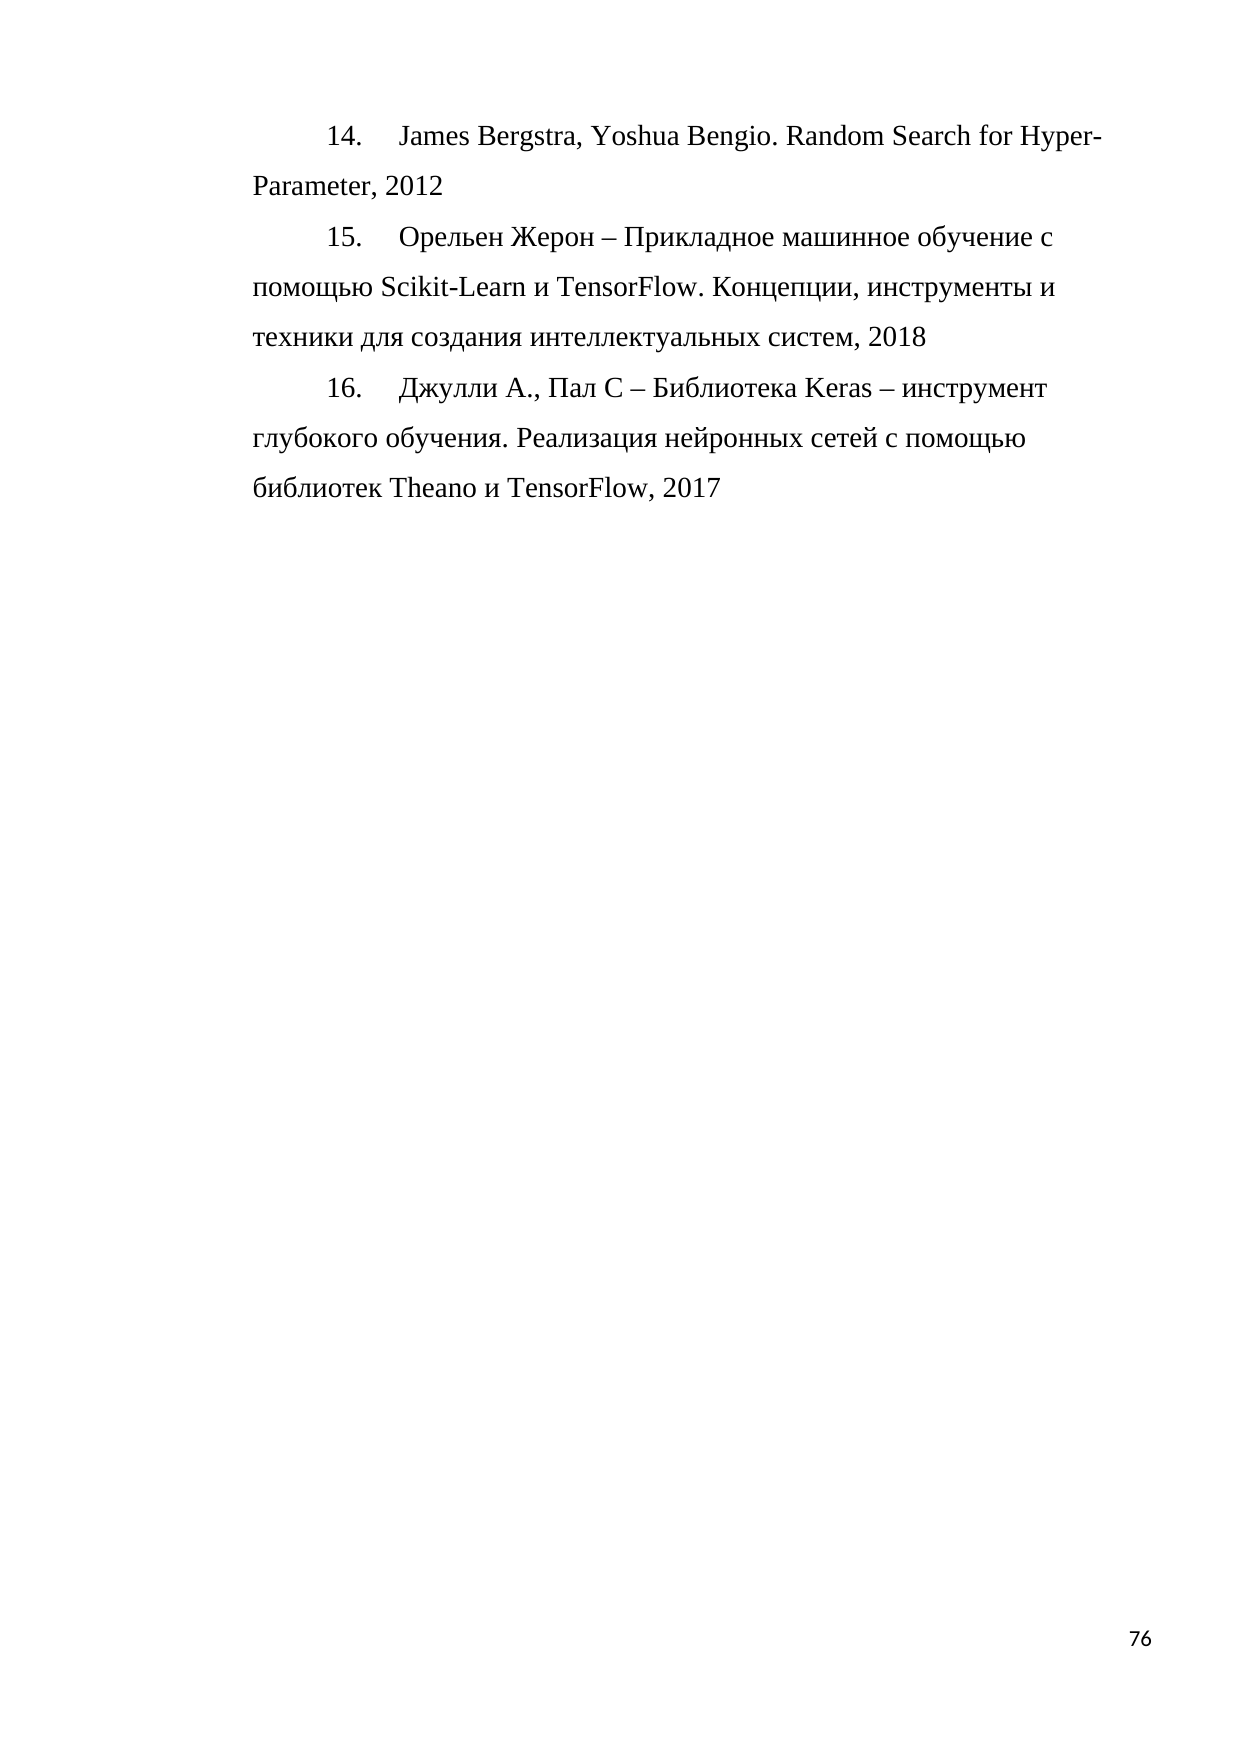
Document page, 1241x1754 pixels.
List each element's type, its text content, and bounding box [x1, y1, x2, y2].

list Джулли А., Пал С – Библиотека Keras – инструмент глубокого обучения. Реализация нейронных сетей с помощью библиотек Theano и TensorFlow, 2017 [252, 370, 1152, 504]
list Орельен Жерон – Прикладное машинное обучение с помощью Scikit-Learn и TensorFlow. Концепции, инструменты и техники для создания интеллектуальных систем, 2018 [252, 219, 1152, 353]
list James Bergstra, Yoshua Bengio. Random Search for Hyper-Parameter, 2012 [252, 118, 1152, 202]
